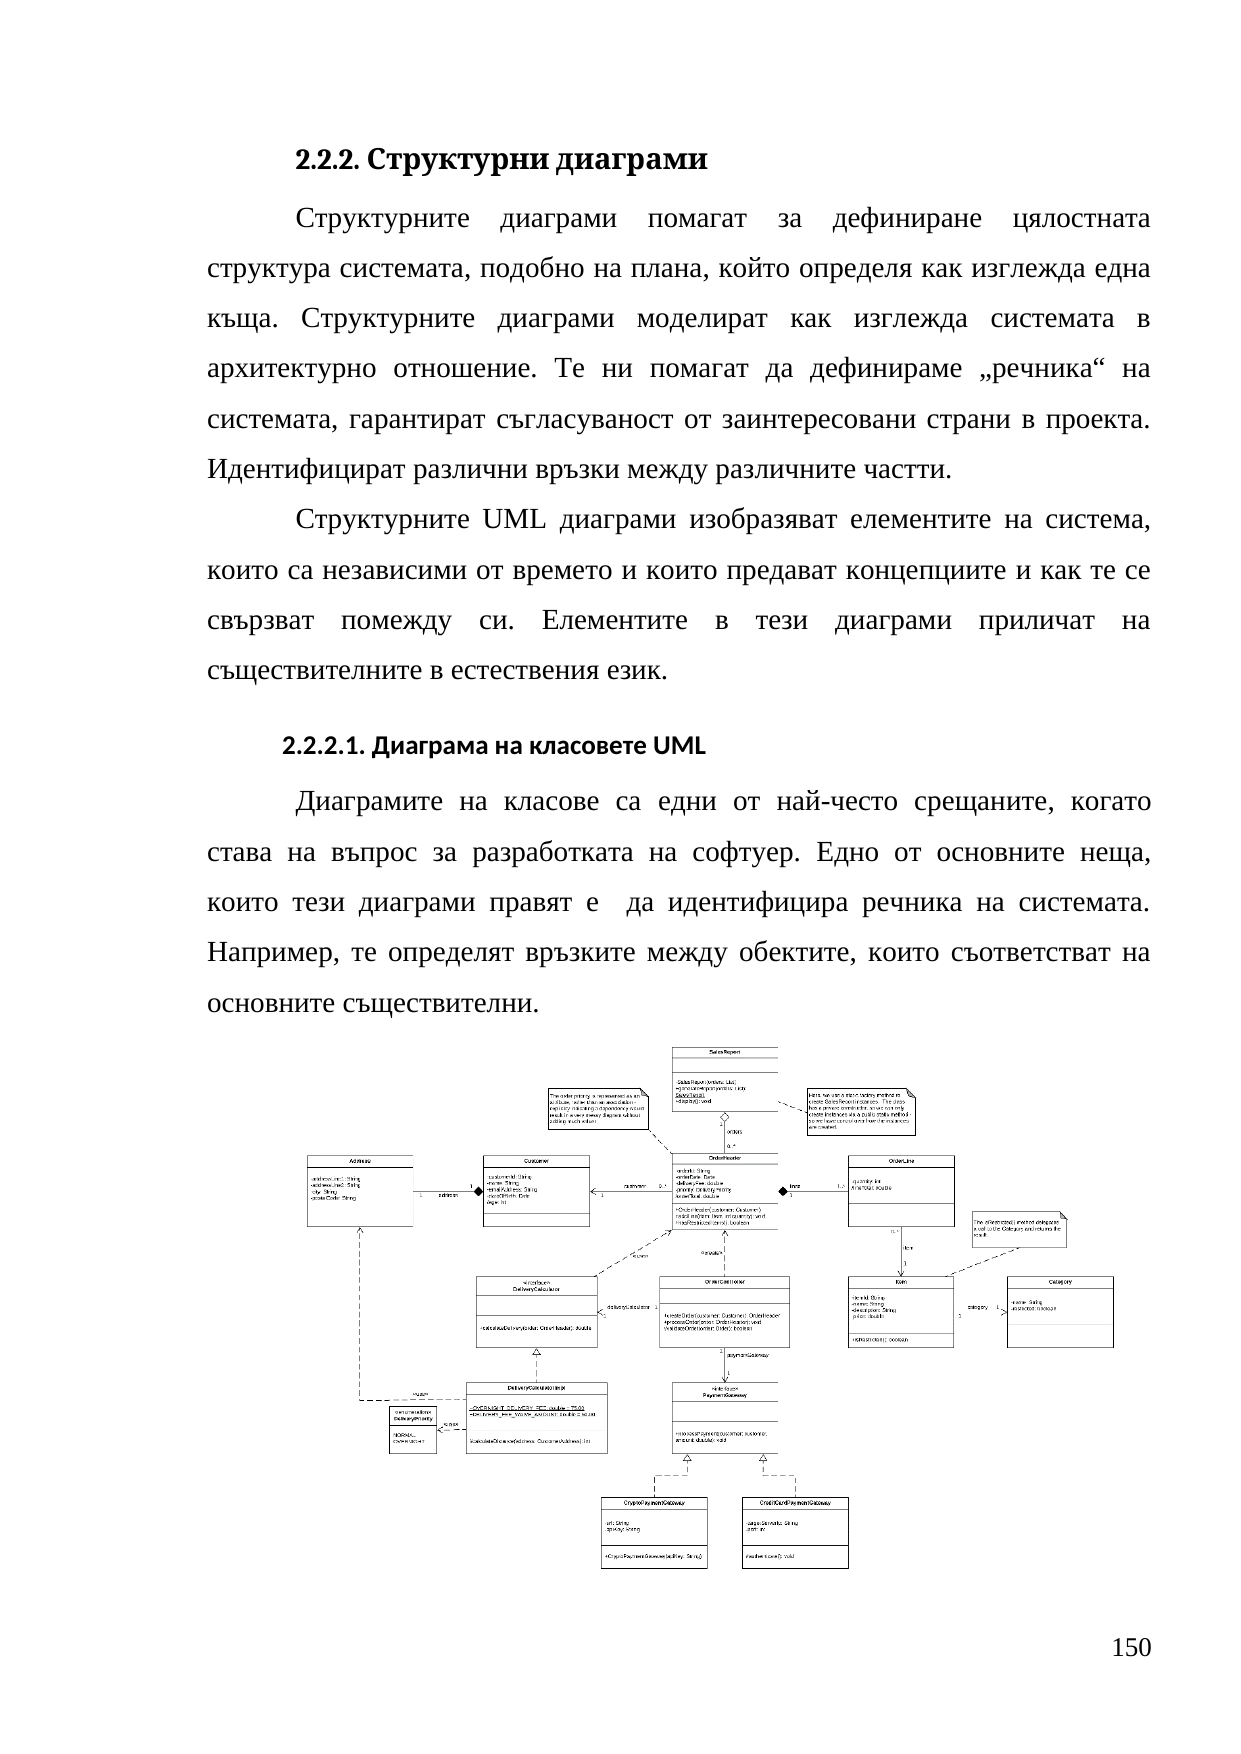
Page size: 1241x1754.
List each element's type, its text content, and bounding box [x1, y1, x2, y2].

text Структурните диаграми помагат за дефиниране цялостната структура системата, подобно на плана, който определя как изглежда една къща. Структурните диаграми моделират как изглежда системата в архитектурно отношение. Те ни помагат да дефинираме „речника“ на системата, гарантират съгласуваност от заинтересовани страни в проекта. Идентифицират различни връзки между различните частти. [207, 200, 1152, 485]
text Структурните UML диаграми изобразяват елементите на система, които са независими от времето и които предават концепциите и как те се свързват помежду си. Елементите в тези диаграми приличат на съществителните в естествения език. [207, 502, 1152, 686]
text Диаграмите на класове са едни от най-често срещаните, когато става на въпрос за разработката на софтуер. Едно от основните неща, които тези диаграми правят е да идентифицира речника на системата. Например, те определят връзките между обектите, които съответстват на основните съществителни. [207, 783, 1152, 1018]
picture [295, 1035, 1125, 1580]
subtitle 2.2.2. Структурни диаграми [207, 143, 1152, 177]
subtitle 2.2.2.1. Диаграма на класовете UML [207, 728, 1152, 761]
